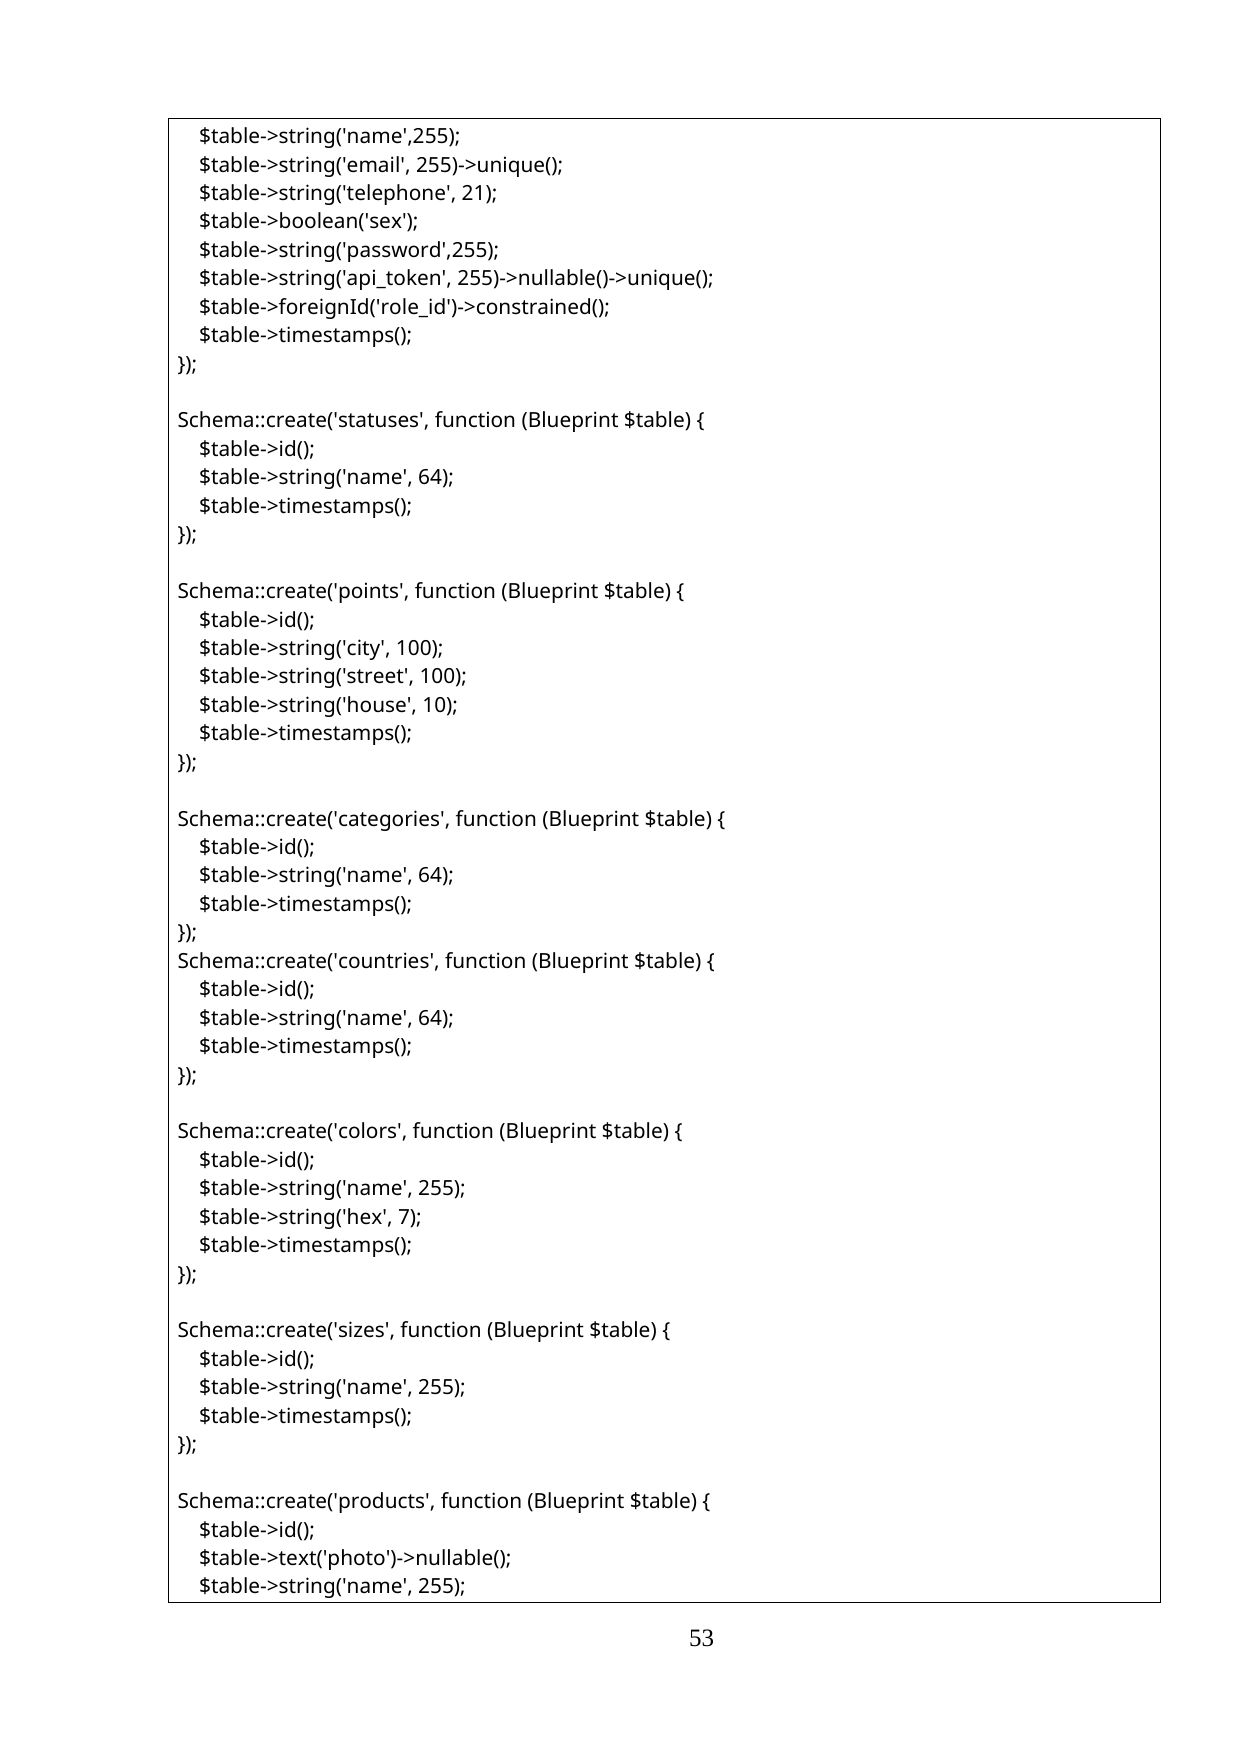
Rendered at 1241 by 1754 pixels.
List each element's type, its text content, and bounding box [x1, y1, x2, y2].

text Schema::create('categories', function (Blueprint $table) { $table->id(); $table->string('name', 64); $table->timestamps(); }); [177, 804, 1152, 946]
text Schema::create('countries', function (Blueprint $table) { $table->id(); $table->string('name', 64); $table->timestamps(); }); [177, 946, 1152, 1088]
text Schema::create('points', function (Blueprint $table) { $table->id(); $table->string('city', 100); $table->string('street', 100); $table->string('house', 10); $table->timestamps(); }); [177, 576, 1152, 775]
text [169, 1483, 1160, 1602]
text Schema::create('colors', function (Blueprint $table) { $table->id(); $table->string('name', 255); $table->string('hex', 7); $table->timestamps(); }); [177, 1117, 1152, 1287]
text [169, 119, 1160, 377]
text Schema::create('statuses', function (Blueprint $table) { $table->id(); $table->string('name', 64); $table->timestamps(); }); [177, 406, 1152, 548]
text Schema::create('sizes', function (Blueprint $table) { $table->id(); $table->string('name', 255); $table->timestamps(); }); [177, 1316, 1152, 1458]
